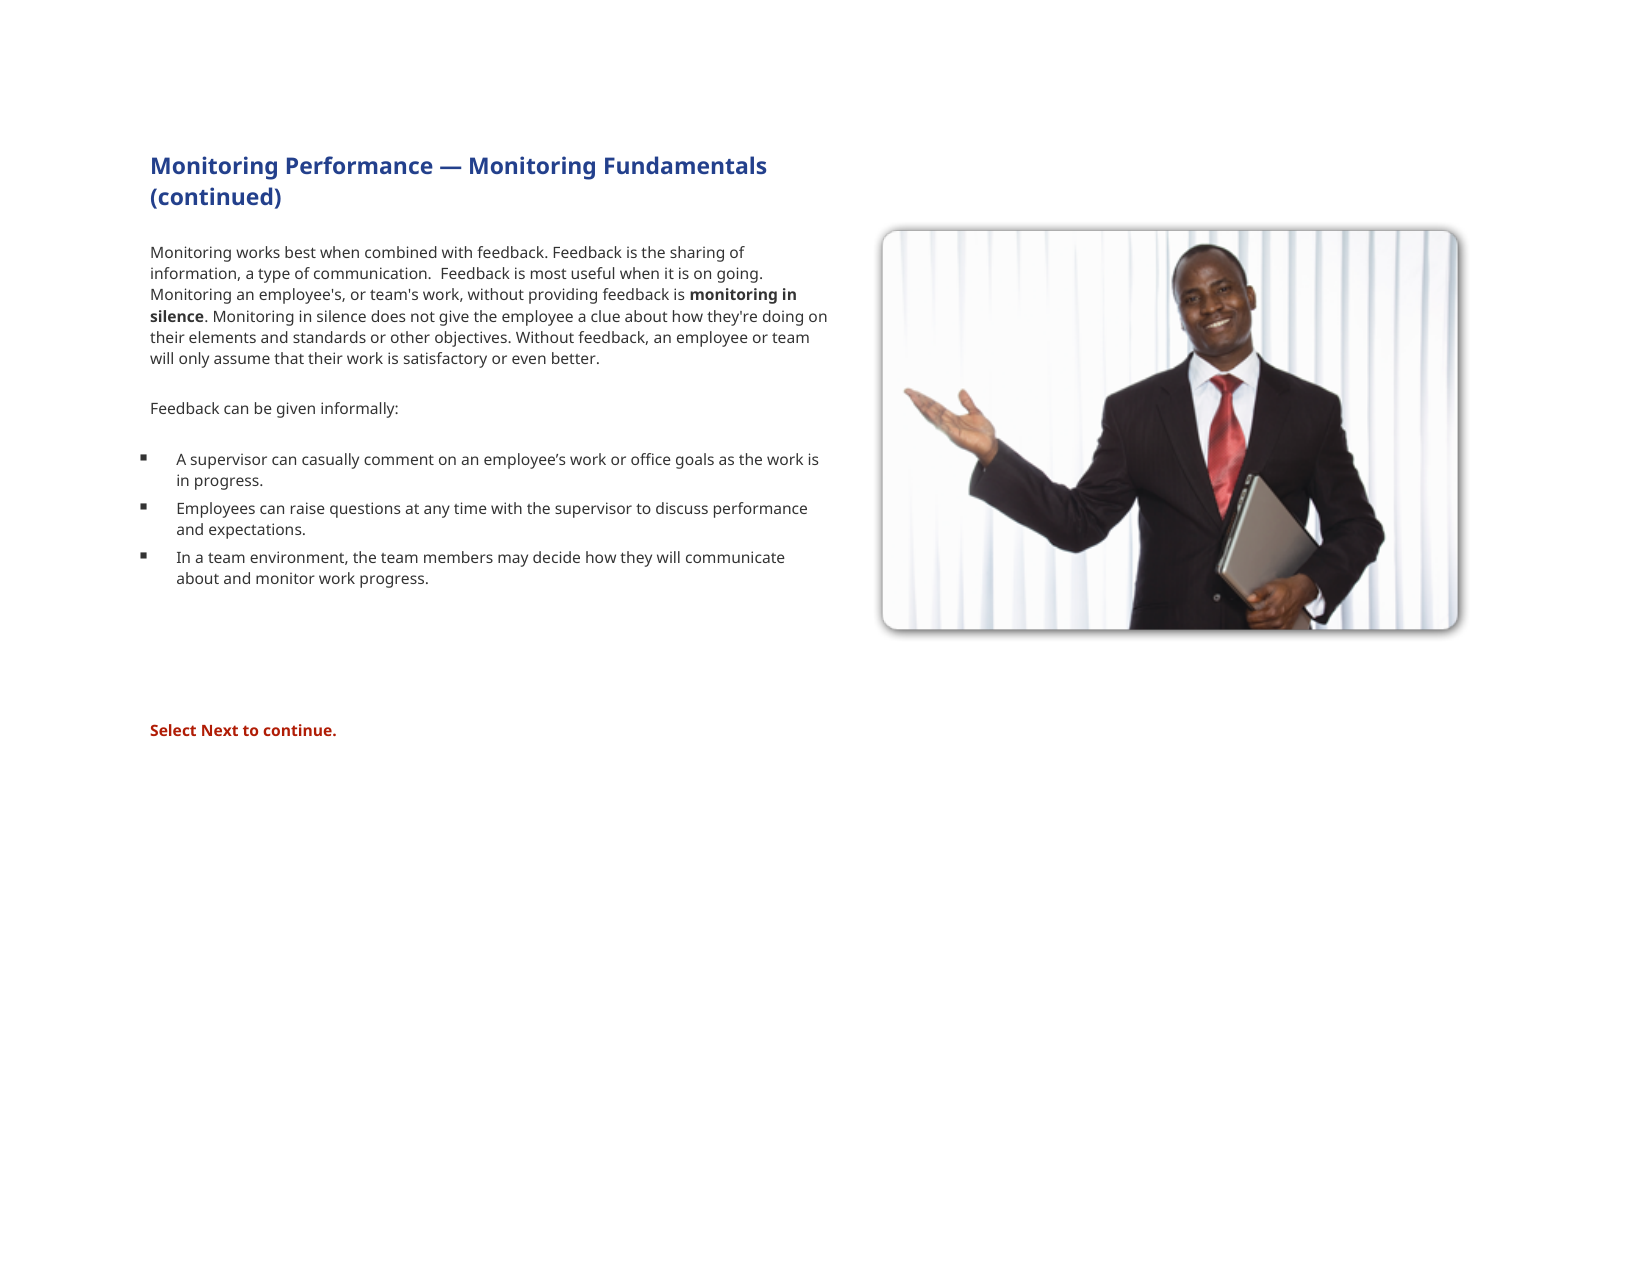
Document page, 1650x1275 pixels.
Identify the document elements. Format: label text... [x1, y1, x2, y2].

text Monitoring works best when combined with feedback. Feedback is the sharing of information, a type of communication. Feedback is most useful when it is on going. Monitoring an employee's, or team's work, without providing feedback is monitoring in silence. Monitoring in silence does not give the employee a clue about how they're doing on their elements and standards or other objectives. Without feedback, an employee or team will only assume that their work is satisfactory or even better. [150, 242, 848, 369]
text Select Next to continue. [150, 719, 1500, 741]
list Employees can raise questions at any time with the supervisor to discuss performance and expectations. [138, 498, 848, 540]
list In a team environment, the team members may decide how they will communicate about and monitor work progress. [138, 547, 848, 589]
picture [848, 140, 1549, 666]
list A supervisor can casually comment on an employee’s work or office goals as the work is in progress. [138, 449, 848, 491]
text Feedback can be given informally: [150, 398, 848, 419]
text Monitoring Performance — Monitoring Fundamentals (continued) [150, 150, 848, 212]
